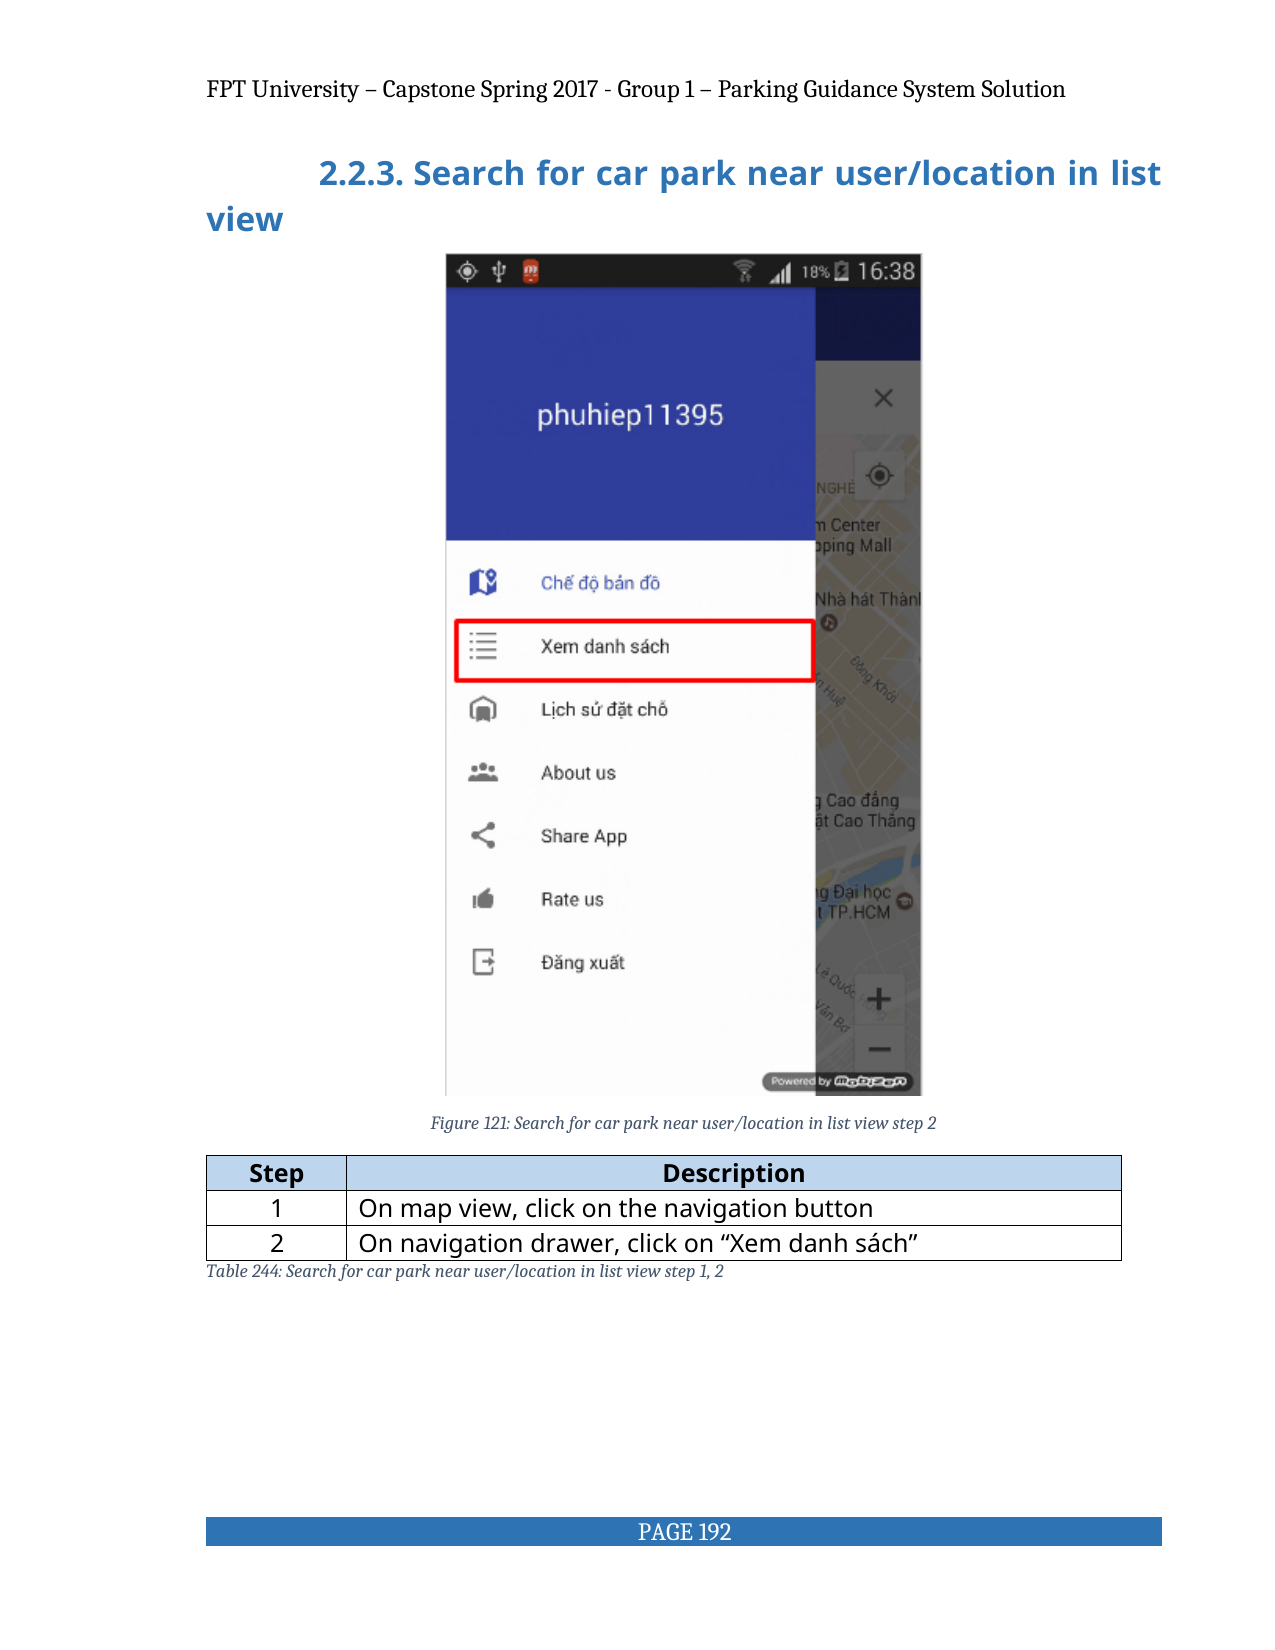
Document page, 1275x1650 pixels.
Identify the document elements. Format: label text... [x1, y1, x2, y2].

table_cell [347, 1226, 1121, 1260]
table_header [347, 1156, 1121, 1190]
text Table 244: Search for car park near user/location in list view step 1, 2 [206, 1261, 1162, 1282]
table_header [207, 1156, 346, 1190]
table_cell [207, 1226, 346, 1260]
subtitle Search for car park near user/location in list view [206, 150, 1162, 241]
picture [445, 253, 924, 1096]
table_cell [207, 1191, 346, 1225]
text Figure 121: Search for car park near user/location in list view step 2 [206, 1112, 1162, 1134]
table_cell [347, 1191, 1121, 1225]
